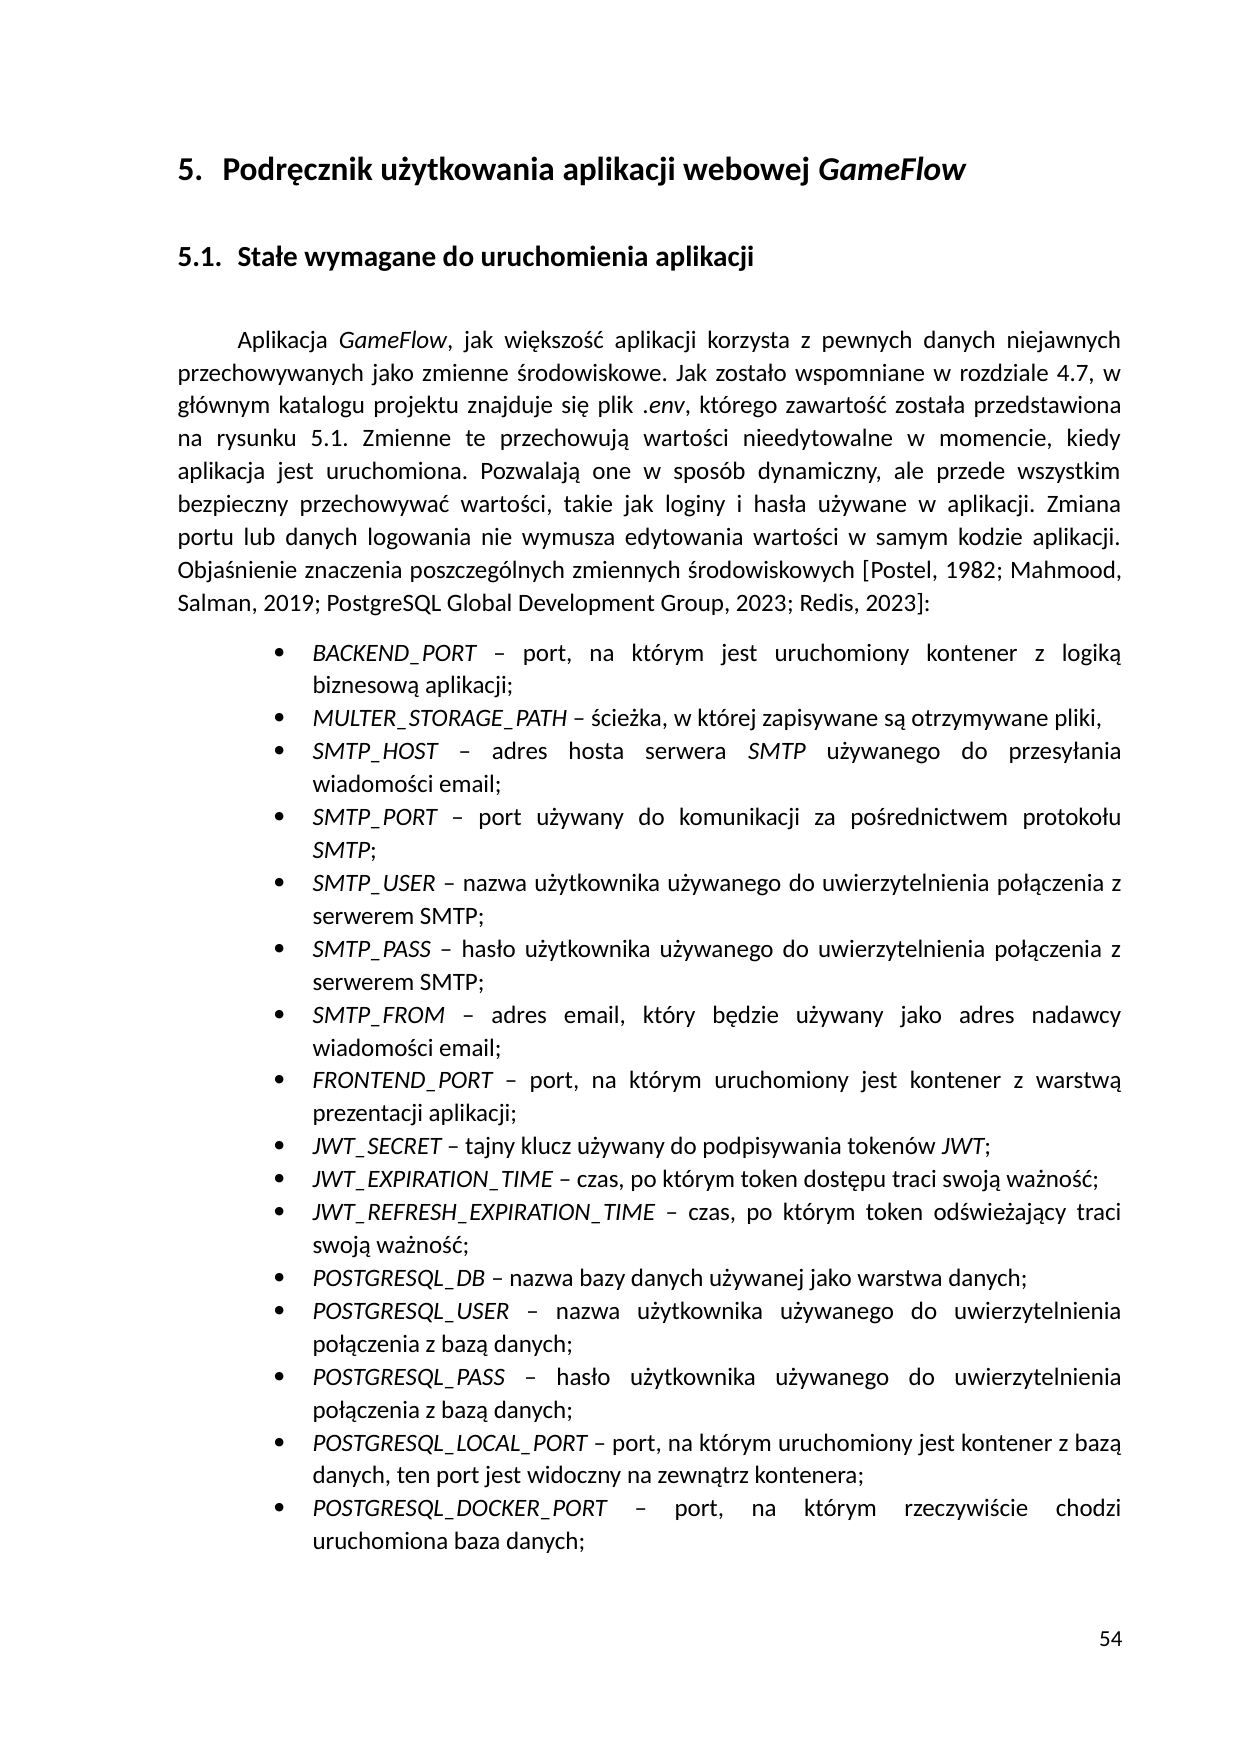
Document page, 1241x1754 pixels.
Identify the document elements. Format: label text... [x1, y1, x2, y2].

list FRONTEND_PORT – port, na którym uruchomiony jest kontener z warstwą prezentacji aplikacji; [275, 1065, 1122, 1128]
list POSTGRESQL_USER – nazwa użytkownika używanego do uwierzytelnienia połączenia z bazą danych; [275, 1295, 1122, 1358]
list POSTGRESQL_PASS – hasło użytkownika używanego do uwierzytelnienia połączenia z bazą danych; [275, 1361, 1122, 1424]
text Aplikacja GameFlow, jak większość aplikacji korzysta z pewnych danych niejawnych przechowywanych jako zmienne środowiskowe. Jak zostało wspomniane w rozdziale 4.7, w głównym katalogu projektu znajduje się plik .env, którego zawartość została przedstawiona na rysunku 5.1. Zmienne te przechowują wartości nieedytowalne w momencie, kiedy aplikacja jest uruchomiona. Pozwalają one w sposób dynamiczny, ale przede wszystkim bezpieczny przechowywać wartości, takie jak loginy i hasła używane w aplikacji. Zmiana portu lub danych logowania nie wymusza edytowania wartości w samym kodzie aplikacji. Objaśnienie znaczenia poszczególnych zmiennych środowiskowych [Postel, 1982; Mahmood, Salman, 2019; PostgreSQL Global Development Group, 2023; Redis, 2023]: [177, 324, 1122, 618]
list SMTP_HOST – adres hosta serwera SMTP używanego do przesyłania wiadomości email; [275, 736, 1122, 799]
list SMTP_PASS – hasło użytkownika używanego do uwierzytelnienia połączenia z serwerem SMTP; [275, 933, 1122, 996]
list POSTGRESQL_DB – nazwa bazy danych używanej jako warstwa danych; [275, 1262, 1122, 1293]
subtitle Stałe wymagane do uruchomienia aplikacji [177, 238, 1122, 274]
list SMTP_USER – nazwa użytkownika używanego do uwierzytelnienia połączenia z serwerem SMTP; [275, 867, 1122, 931]
list BACKEND_PORT – port, na którym jest uruchomiony kontener z logiką biznesową aplikacji; [275, 637, 1122, 700]
list JWT_REFRESH_EXPIRATION_TIME – czas, po którym token odświeżający traci swoją ważność; [275, 1196, 1122, 1260]
list JWT_SECRET – tajny klucz używany do podpisywania tokenów JWT; [275, 1131, 1122, 1161]
list MULTER_STORAGE_PATH – ścieżka, w której zapisywane są otrzymywane pliki, [275, 703, 1122, 733]
list POSTGRESQL_DOCKER_PORT – port, na którym rzeczywiście chodzi uruchomiona baza danych; [275, 1493, 1122, 1556]
list JWT_EXPIRATION_TIME – czas, po którym token dostępu traci swoją ważność; [275, 1163, 1122, 1194]
list SMTP_PORT – port używany do komunikacji za pośrednictwem protokołu SMTP; [275, 801, 1122, 865]
list SMTP_FROM – adres email, który będzie używany jako adres nadawcy wiadomości email; [275, 999, 1122, 1062]
subtitle Podręcznik użytkowania aplikacji webowej GameFlow [177, 148, 1122, 188]
list POSTGRESQL_LOCAL_PORT – port, na którym uruchomiony jest kontener z bazą danych, ten port jest widoczny na zewnątrz kontenera; [275, 1427, 1122, 1490]
